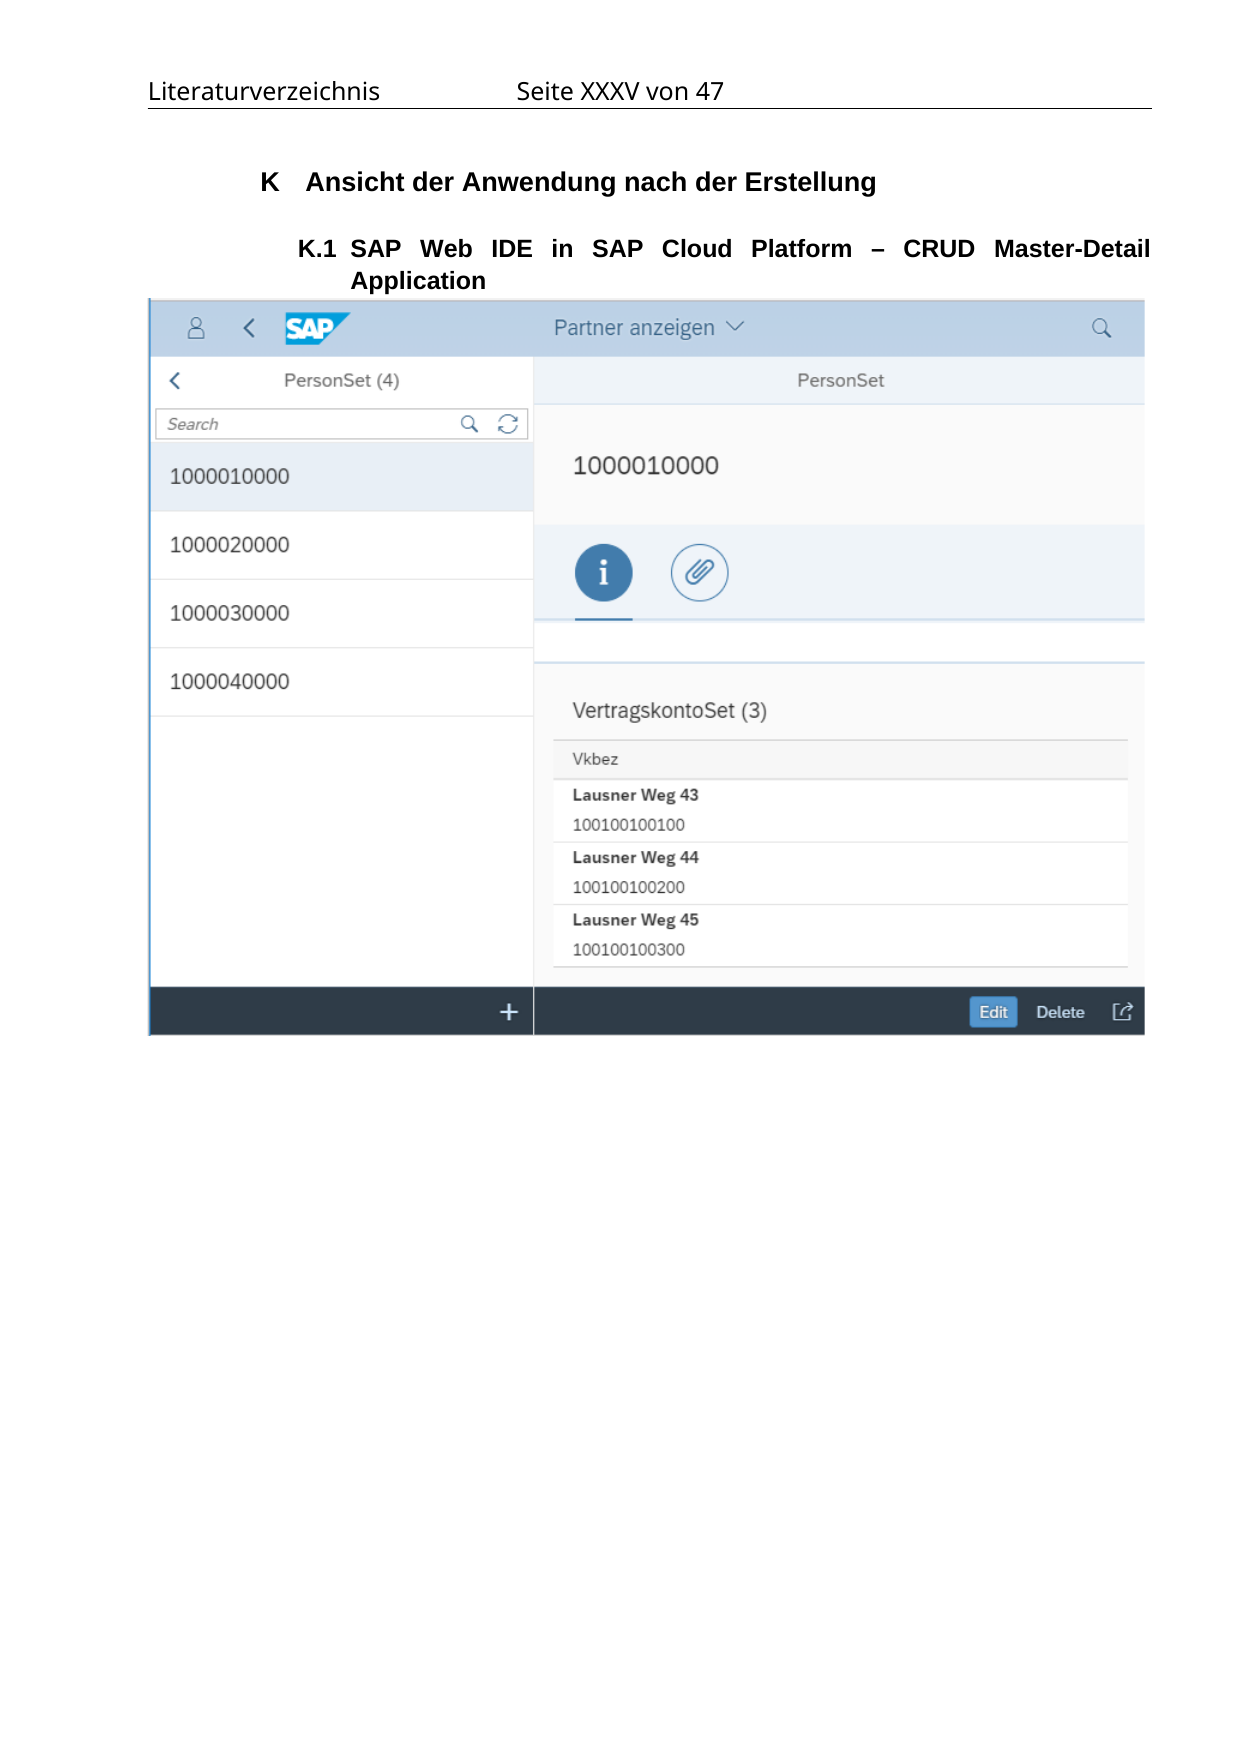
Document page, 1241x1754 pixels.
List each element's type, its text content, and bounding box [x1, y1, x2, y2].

text Ansicht der Anwendung nach der Erstellung [260, 166, 1152, 197]
picture [147, 298, 1145, 1036]
text SAP Web IDE in SAP Cloud Platform – CRUD Master-Detail Application [298, 234, 1152, 295]
